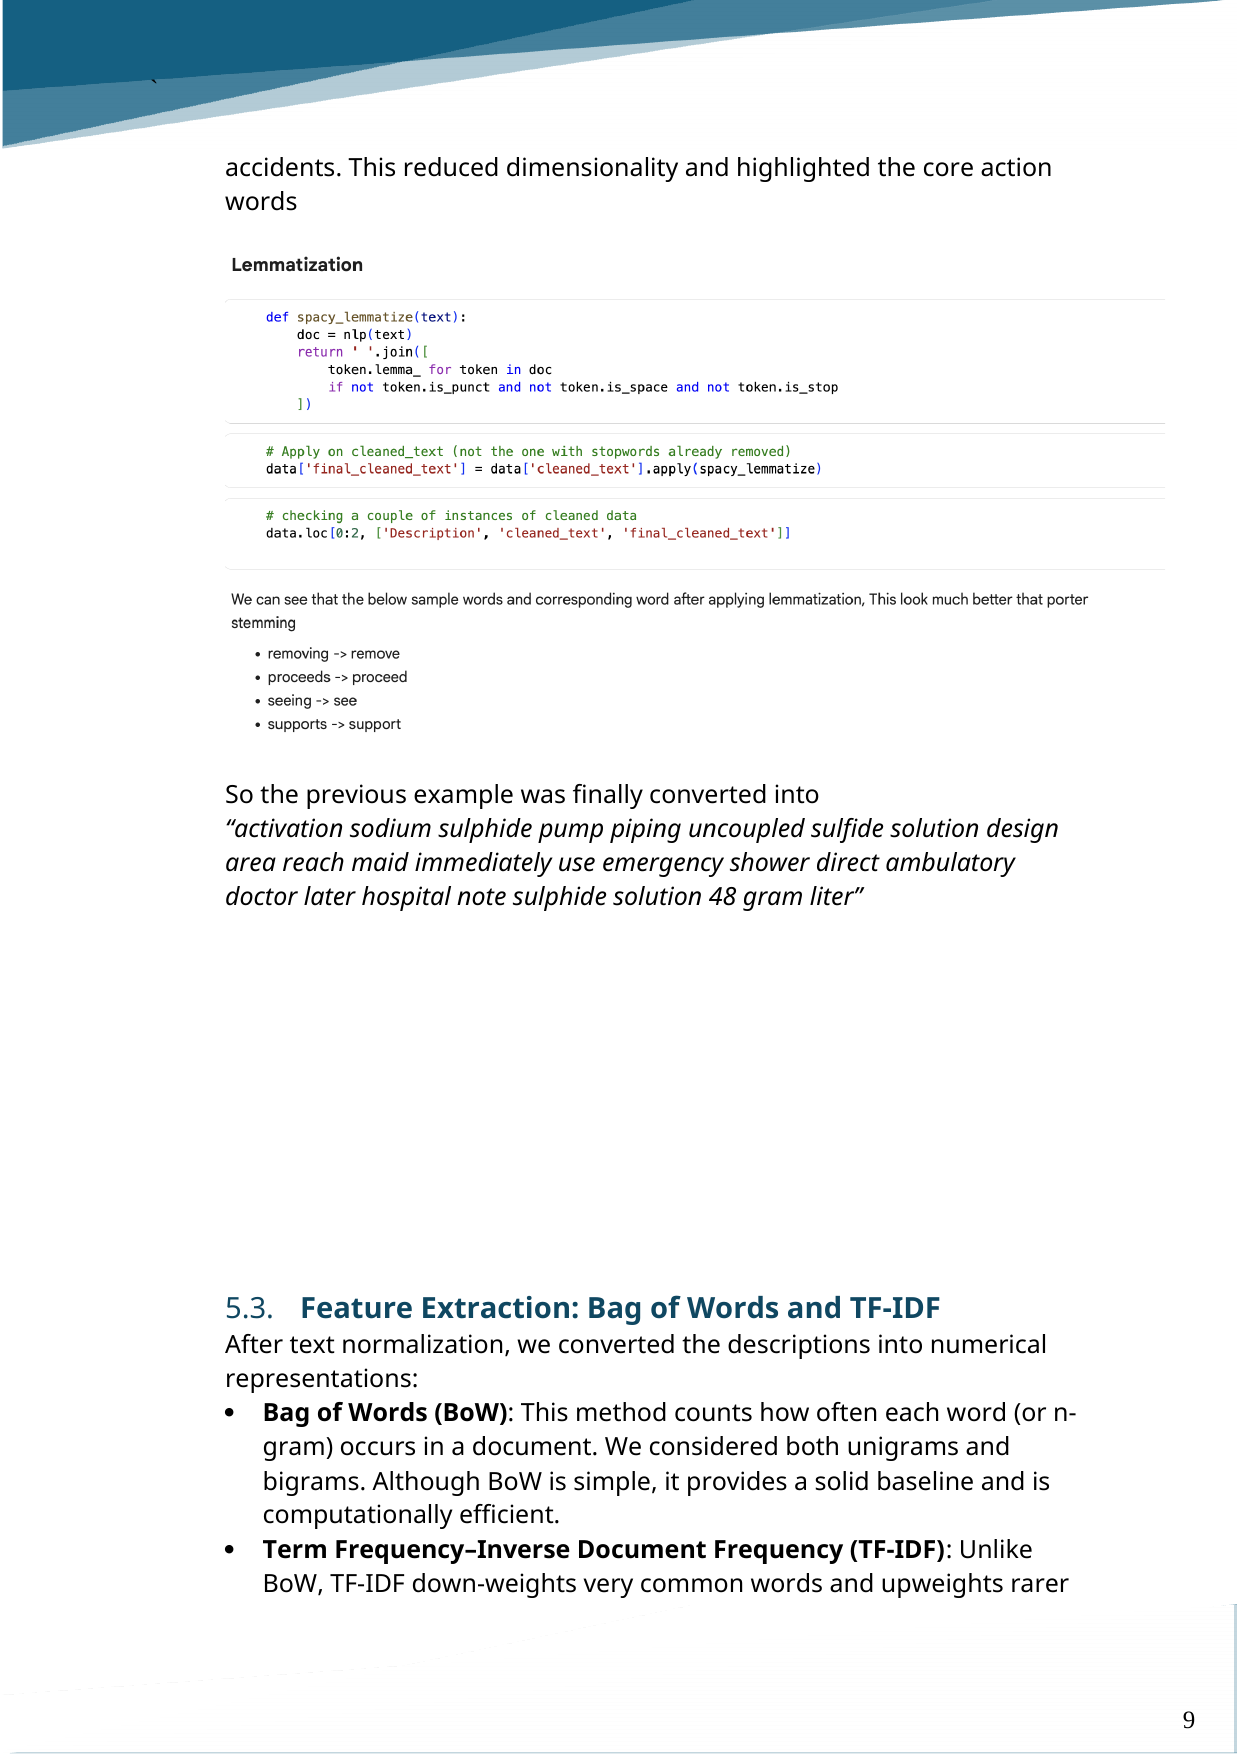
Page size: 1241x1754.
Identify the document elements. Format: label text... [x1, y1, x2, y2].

text So the previous example was finally converted into [225, 776, 1090, 810]
text After text normalization, we converted the descriptions into numerical representations: [225, 1327, 1090, 1395]
picture [225, 252, 1166, 743]
picture [2, 0, 1238, 149]
subtitle Feature Extraction: Bag of Words and TF-IDF [225, 1287, 1090, 1327]
picture [2, 1604, 1237, 1753]
list Bag of Words (BoW): This method counts how often each word (or n-gram) occurs in a document. We considered both unigrams and bigrams. Although BoW is simple, it provides a solid baseline and is computationally efficient. [225, 1395, 1090, 1531]
text “activation sodium sulphide pump piping uncoupled sulfide solution design area reach maid immediately use emergency shower direct ambulatory doctor later hospital note sulphide solution 48 gram liter” [225, 810, 1090, 912]
